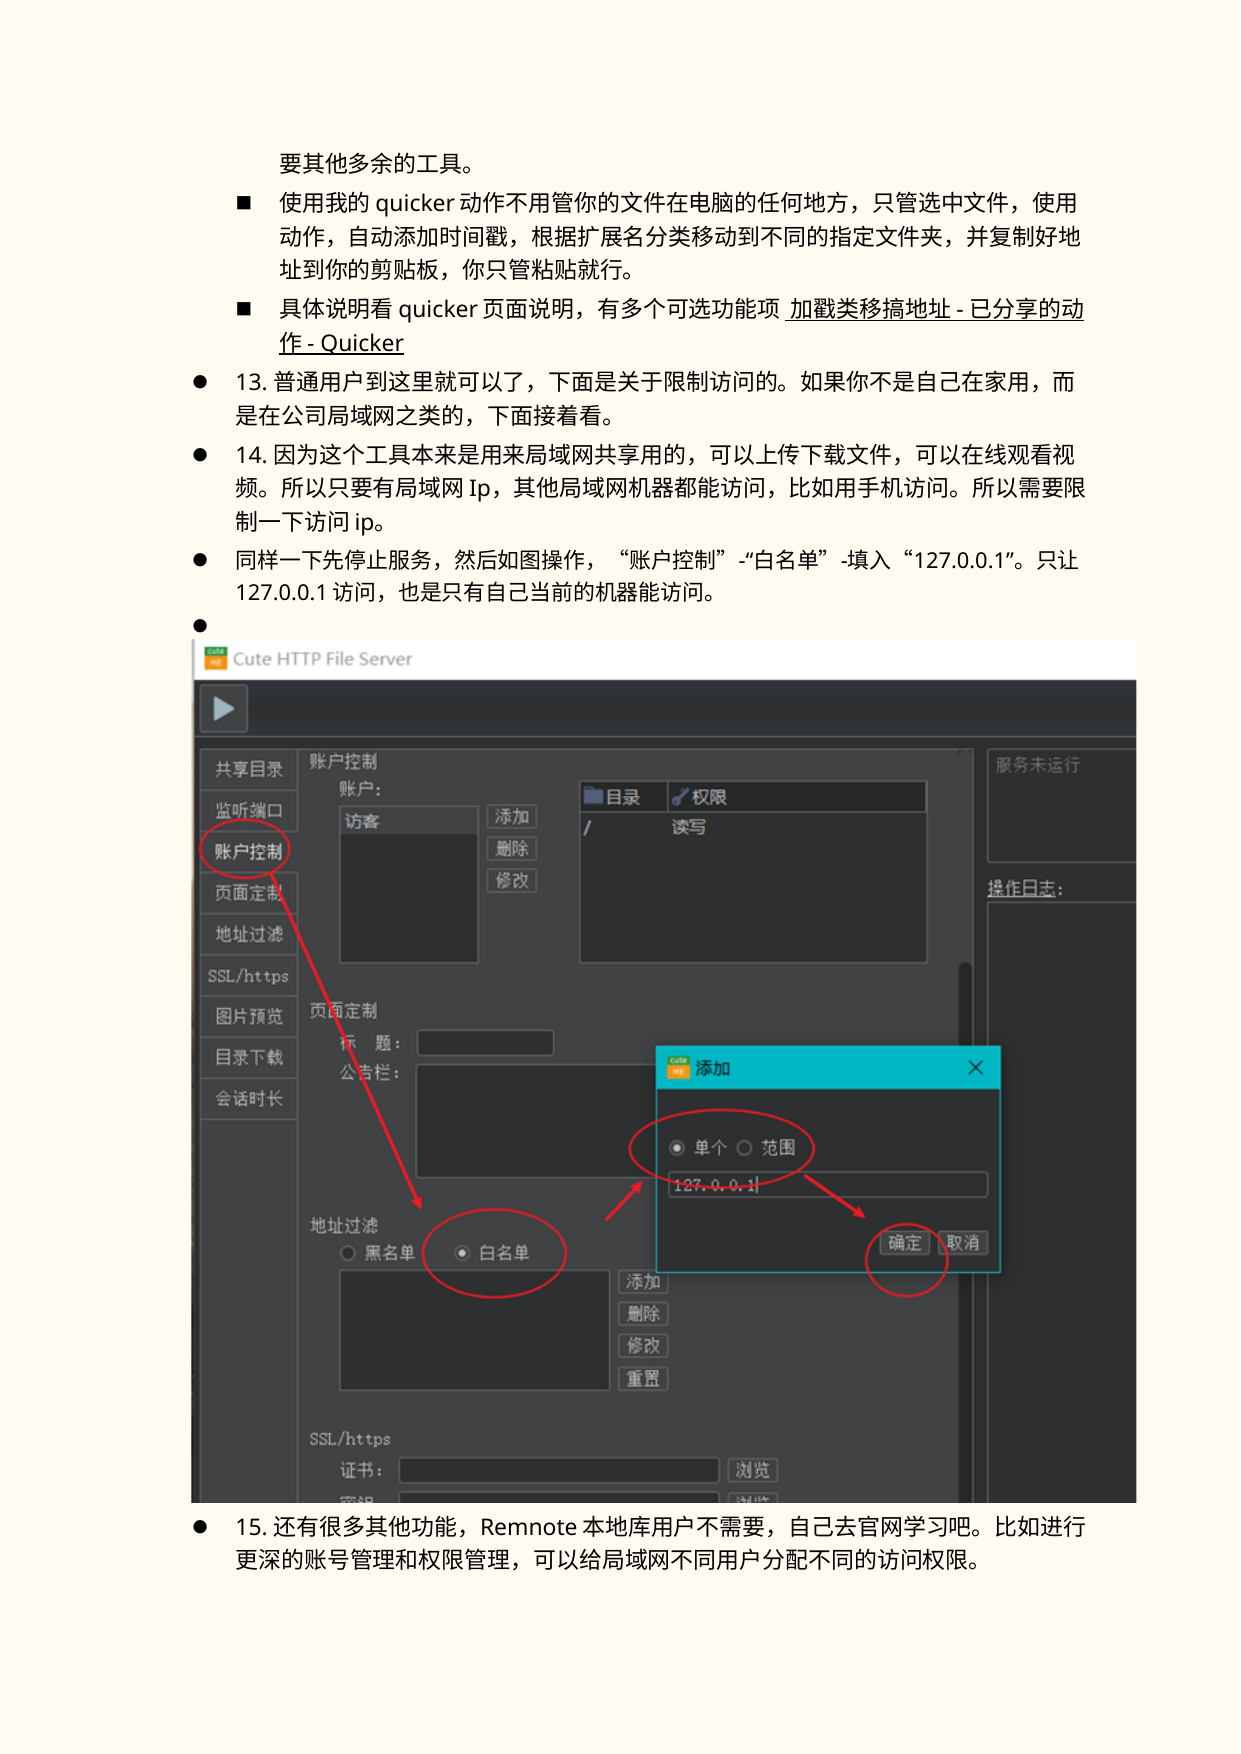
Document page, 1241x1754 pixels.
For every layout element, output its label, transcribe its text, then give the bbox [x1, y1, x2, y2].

list 具体说明看quicker页面说明，有多个可选功能项 加戳类移搞地址 - 已分享的动作 - Quicker [235, 291, 1093, 358]
list 15. 还有很多其他功能，Remnote本地库用户不需要，自己去官网学习吧。比如进行更深的账号管理和权限管理，可以给局域网不同用户分配不同的访问权限。 [191, 1509, 1093, 1576]
list 14. 因为这个工具本来是用来局域网共享用的，可以上传下载文件，可以在线观看视频。所以只要有局域网Ip，其他局域网机器都能访问，比如用手机访问。所以需要限制一下访问ip。 [191, 437, 1093, 537]
list 13. 普通用户到这里就可以了，下面是关于限制访问的。如果你不是自己在家用，而是在公司局域网之类的，下面接着看。 [191, 364, 1093, 431]
picture [191, 639, 1137, 1503]
list 使用我的quicker动作不用管你的文件在电脑的任何地方，只管选中文件，使用动作，自动添加时间戳，根据扩展名分类移动到不同的指定文件夹，并复制好地址到你的剪贴板，你只管粘贴就行。 [235, 185, 1093, 285]
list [235, 146, 1093, 179]
list 同样一下先停止服务，然后如图操作，“账户控制”-“白名单”-填入“127.0.0.1”。只让127.0.0.1访问，也是只有自己当前的机器能访问。 [191, 543, 1093, 607]
